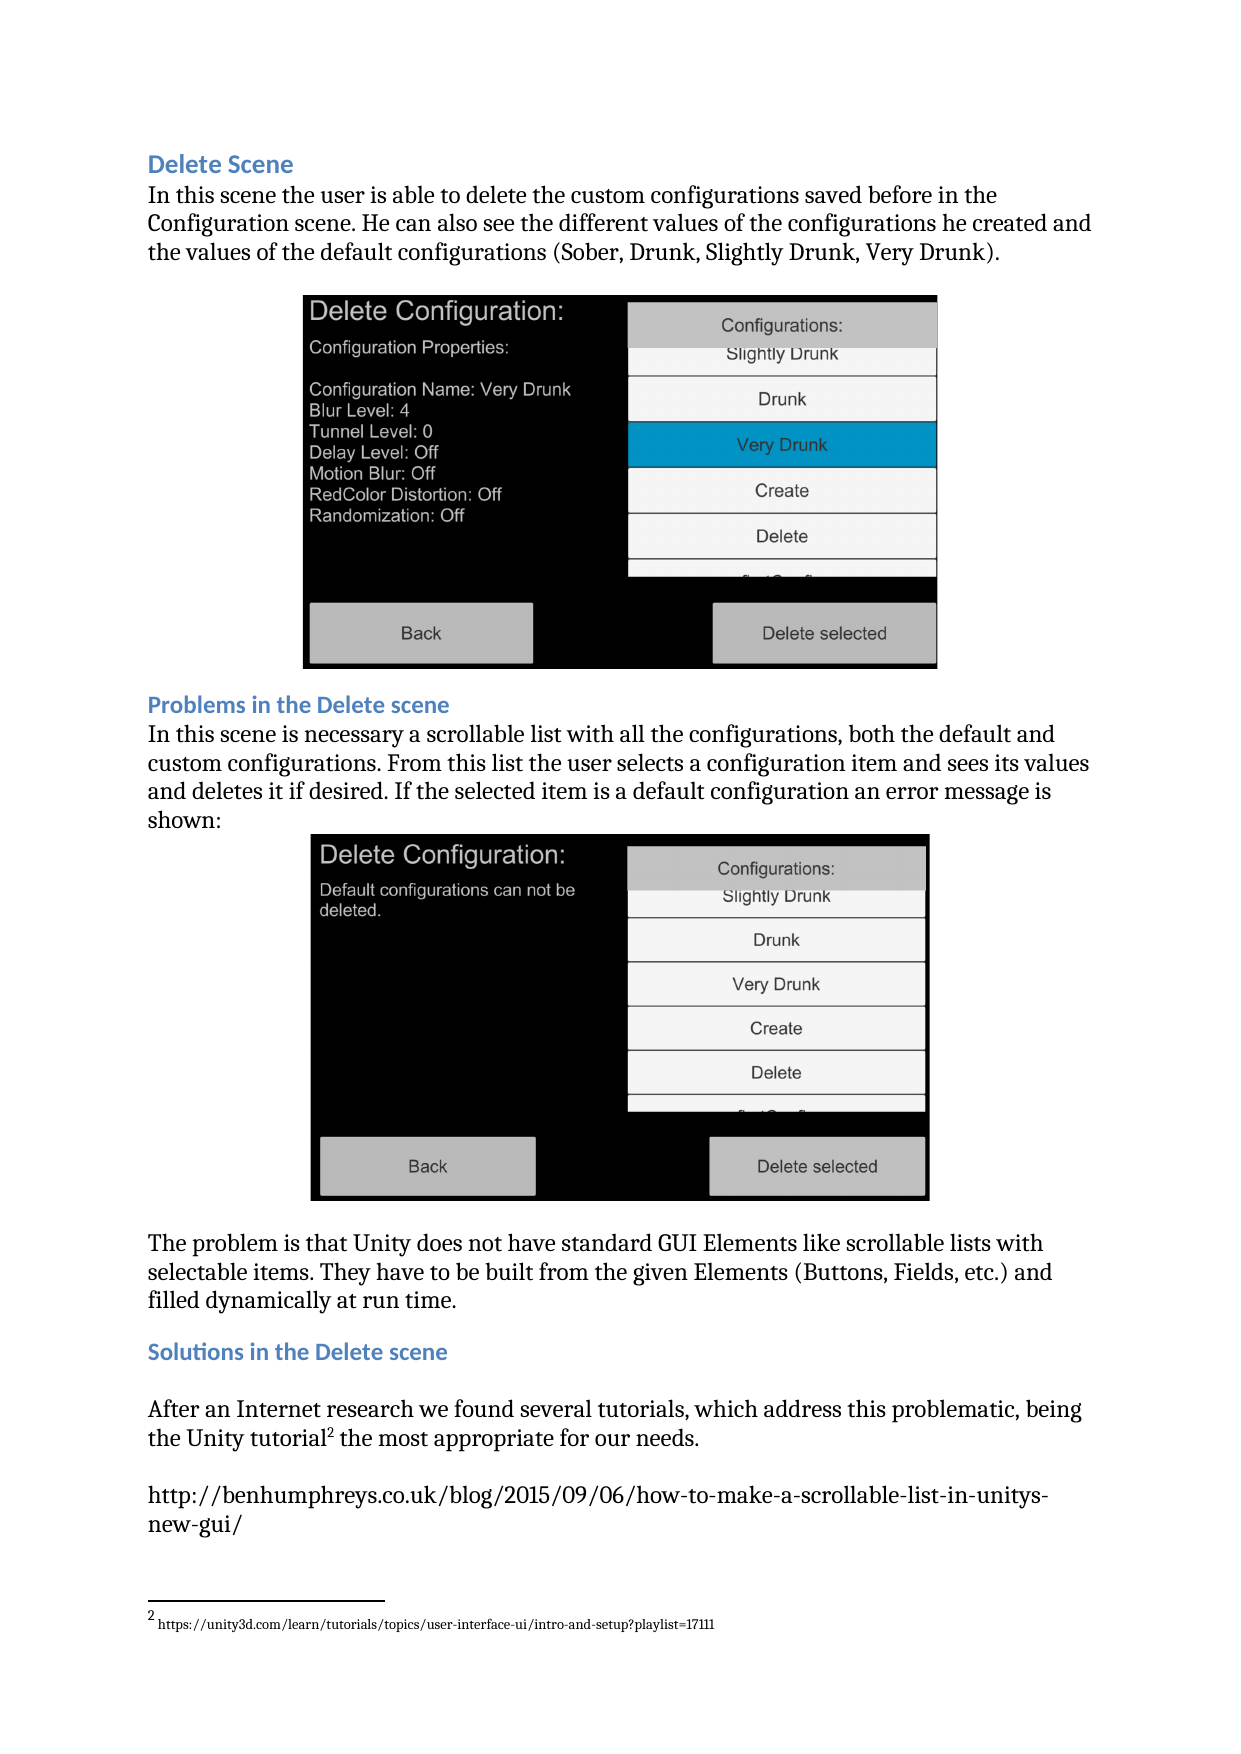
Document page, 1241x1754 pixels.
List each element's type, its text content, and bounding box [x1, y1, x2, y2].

text http://benhumphreys.co.uk/blog/2015/09/06/how-to-make-a-scrollable-list-in-unitys-new-gui/ [148, 1481, 1093, 1539]
text In this scene the user is able to delete the custom configurations saved before in the Configuration scene. He can also see the different values of the configurations he created and the values of the default configurations (Sober, Drunk, Slightly Drunk, Very Drunk). [148, 181, 1093, 267]
picture [310, 834, 930, 1201]
text In this scene is necessary a scrollable list with all the configurations, both the default and custom configurations. From this list the user selects a configuration item and sees its values and deletes it if desired. If the selected item is a default configuration an error message is shown: [148, 720, 1093, 835]
picture [302, 295, 938, 669]
subtitle Problems in the Delete scene [148, 689, 1093, 720]
text After an Internet research we found several tutorials, which address this problematic, being the Unity tutorial the most appropriate for our needs. [148, 1395, 1093, 1453]
subtitle Solutions in the Delete scene [148, 1336, 1093, 1366]
subtitle Delete Scene [148, 148, 1093, 181]
text The problem is that Unity does not have standard GUI Elements like scrollable lists with selectable items. They have to be built from the given Elements (Buttons, Fields, etc.) and filled dynamically at run time. [148, 1229, 1093, 1315]
